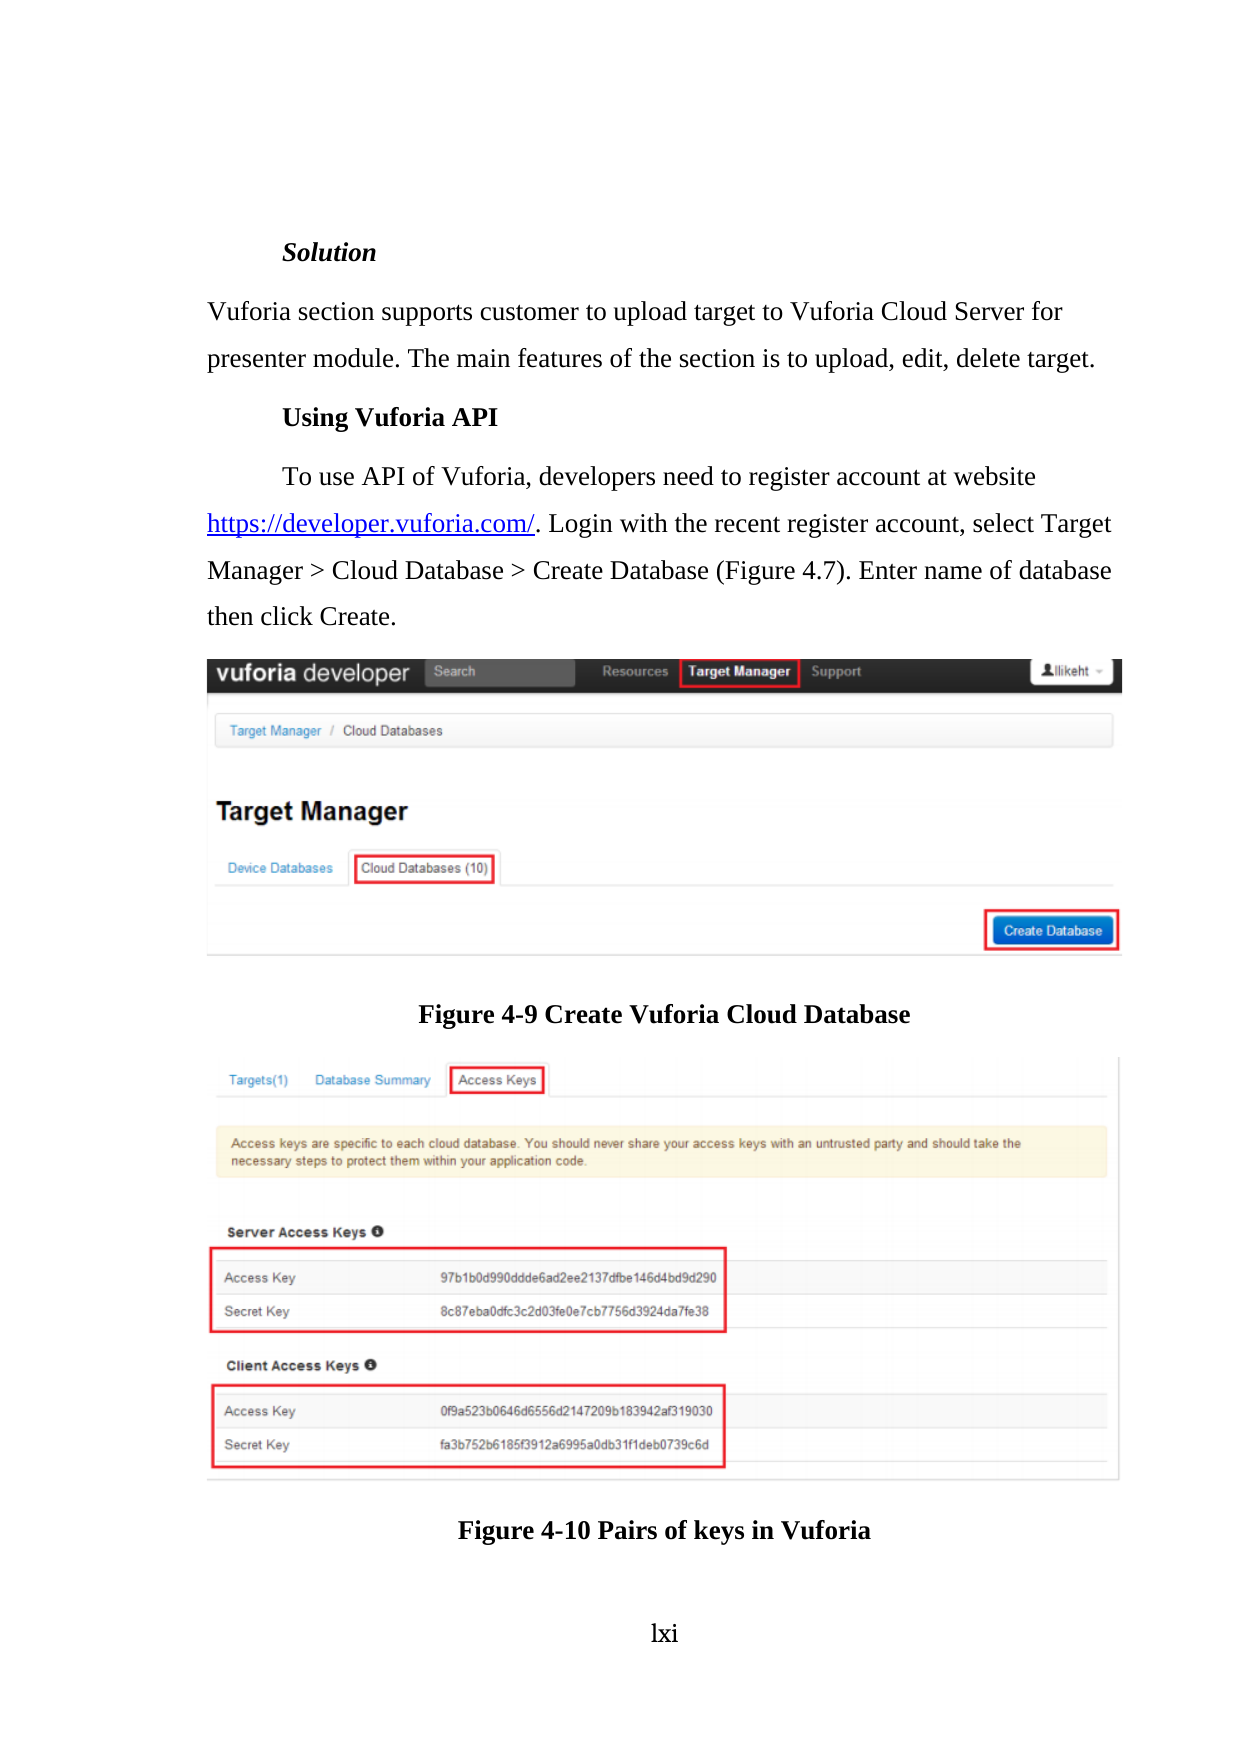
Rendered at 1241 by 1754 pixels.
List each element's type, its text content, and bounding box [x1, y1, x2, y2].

text To use API of Vuforia, developers need to register account at website https://developer.vuforia.com/. Login with the recent register account, select Target Manager > Cloud Database > Create Database (Figure 4.7). Enter name of database then click Create. [207, 461, 1122, 632]
text Vuforia section supports customer to upload target to Vuforia Cloud Server for presenter module. The main features of the section is to upload, edit, delete target. [207, 296, 1122, 373]
text Using Vuforia API [207, 401, 1122, 432]
picture [206, 659, 1123, 971]
text Figure 4-9 Create Vuforia Cloud Database [207, 999, 1122, 1030]
text Solution [207, 236, 1122, 267]
text Figure 4-10 Pairs of keys in Vuforia [207, 1514, 1122, 1545]
picture [206, 1057, 1122, 1486]
